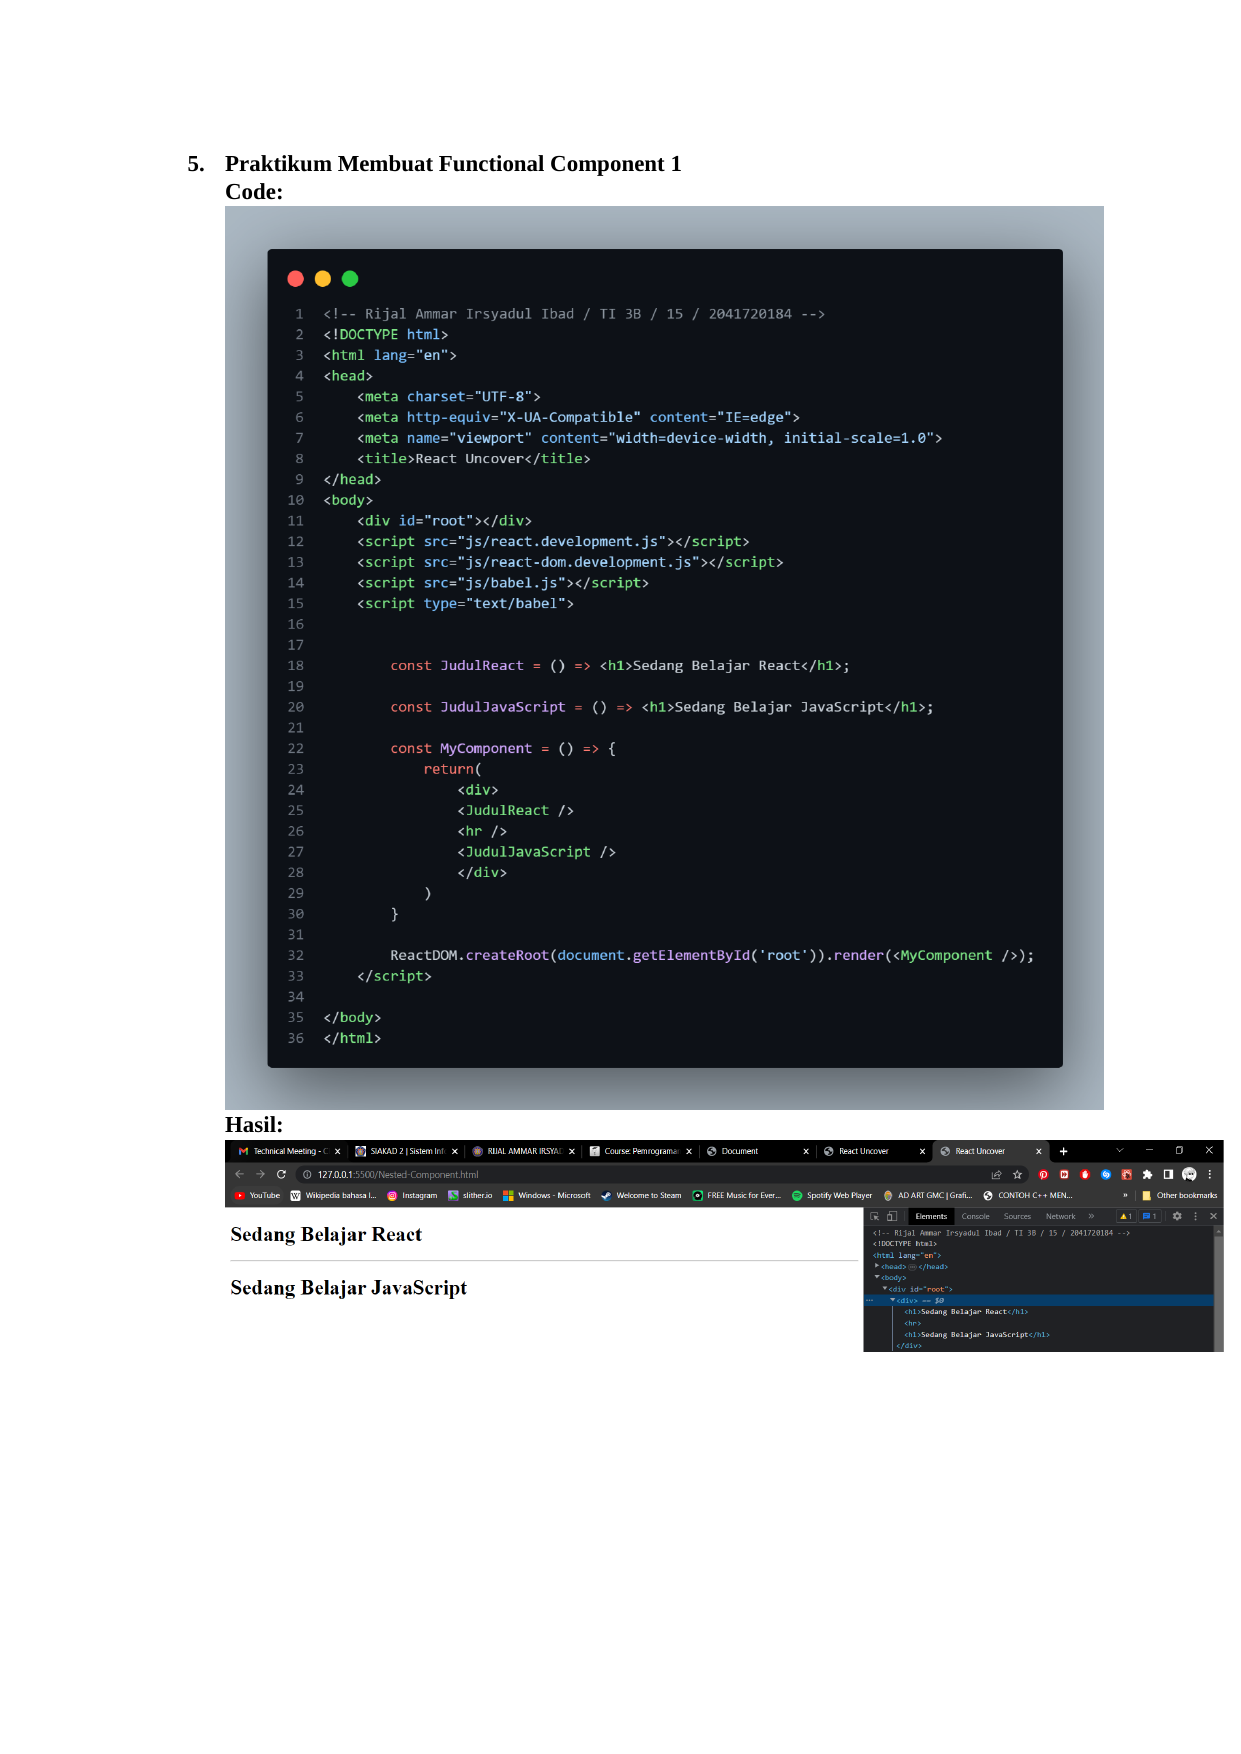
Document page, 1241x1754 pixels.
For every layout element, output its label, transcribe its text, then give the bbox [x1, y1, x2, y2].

list Hasil: [225, 1112, 1090, 1140]
list Code: [225, 178, 1090, 205]
list Praktikum Membuat Functional Component 1 [187, 150, 1090, 176]
picture [225, 1140, 1224, 1352]
picture [225, 206, 1104, 1110]
